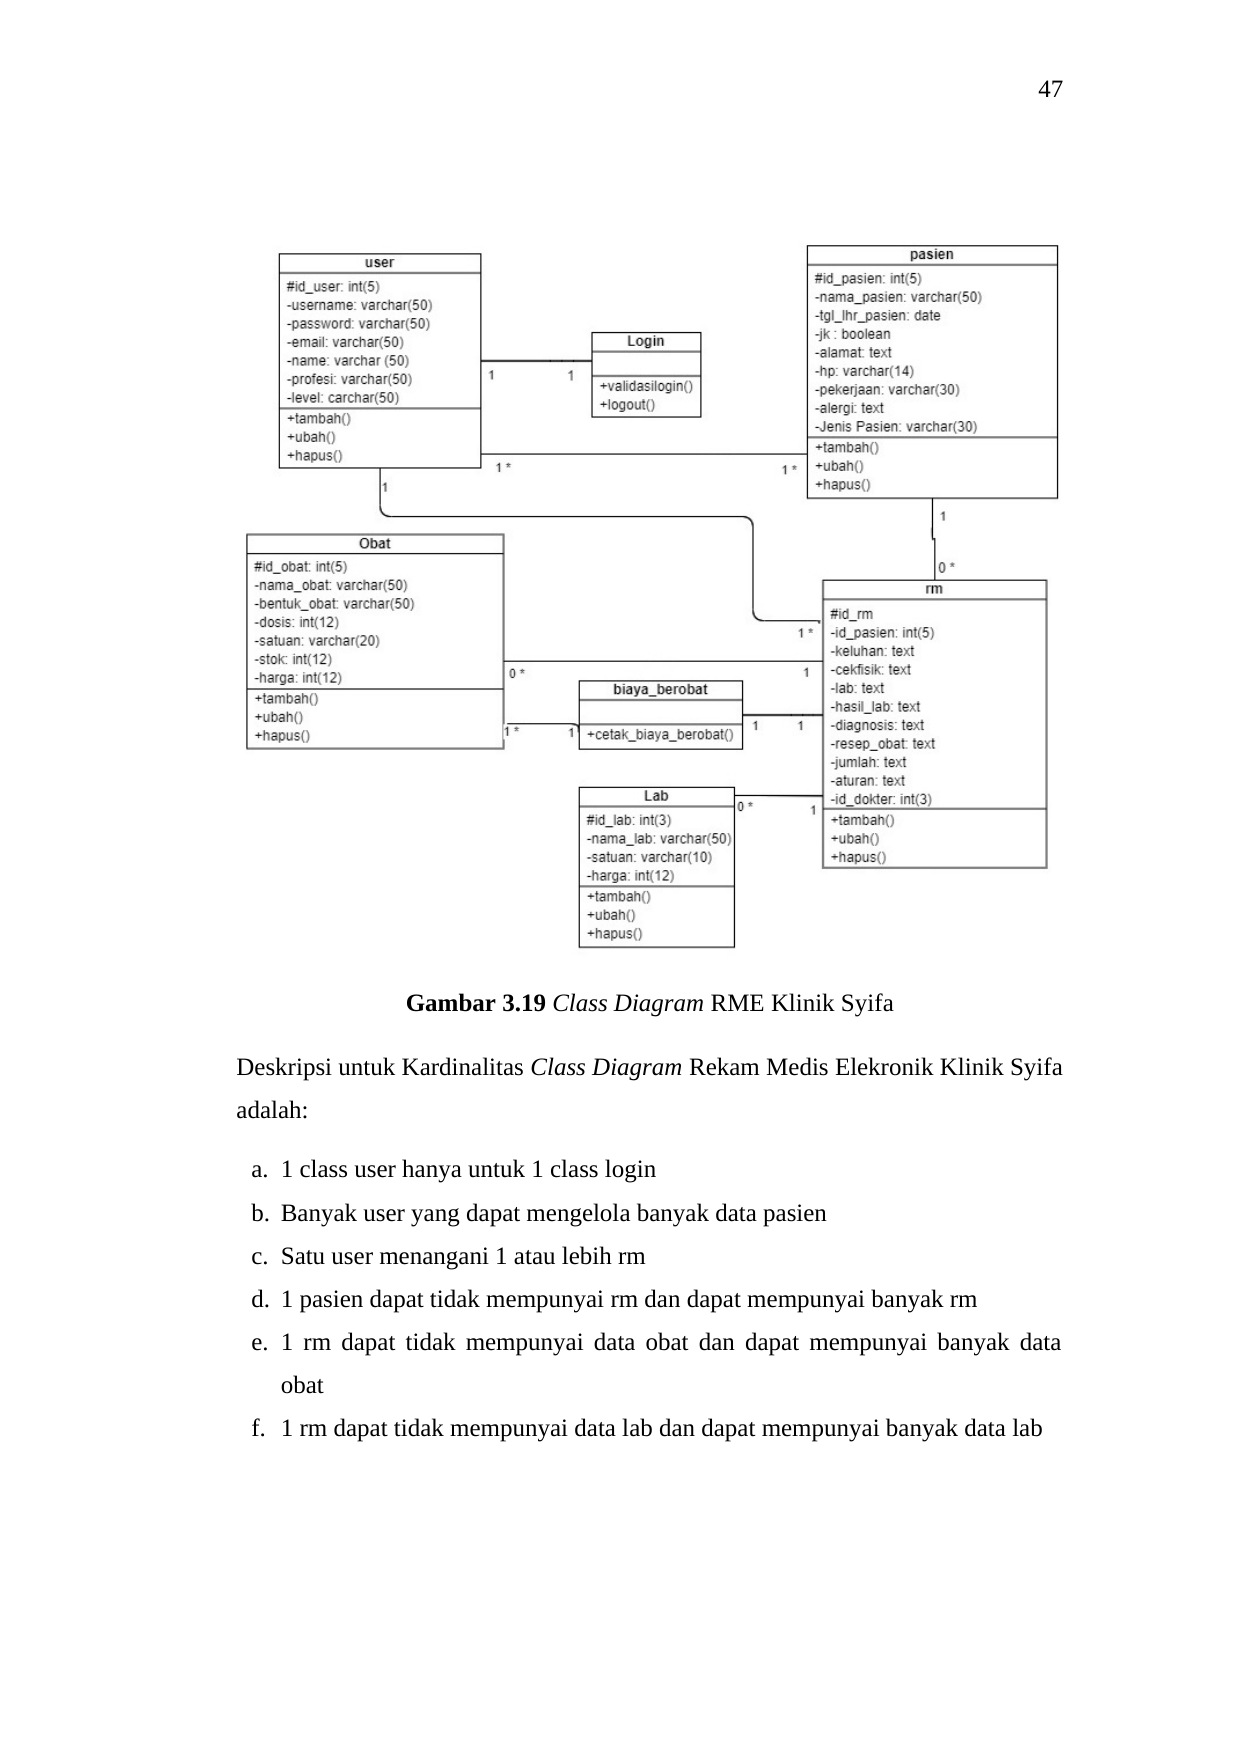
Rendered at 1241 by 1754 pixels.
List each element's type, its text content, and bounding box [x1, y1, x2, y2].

list 1 class user hanya untuk 1 class login [251, 1154, 1063, 1183]
list 1 rm dapat tidak mempunyai data obat dan dapat mempunyai banyak data obat [251, 1327, 1063, 1399]
text Deskripsi untuk Kardinalitas Class Diagram Rekam Medis Elekronik Klinik Syifa adalah: [236, 1052, 1063, 1123]
list 1 rm dapat tidak mempunyai data lab dan dapat mempunyai banyak data lab [251, 1413, 1063, 1442]
picture [236, 236, 1063, 957]
list 1 pasien dapat tidak mempunyai rm dan dapat mempunyai banyak rm [251, 1284, 1063, 1313]
text Gambar 3.19 Class Diagram RME Klinik Syifa [236, 988, 1063, 1016]
list Banyak user yang dapat mengelola banyak data pasien [251, 1198, 1063, 1226]
list Satu user menangani 1 atau lebih rm [251, 1241, 1063, 1269]
